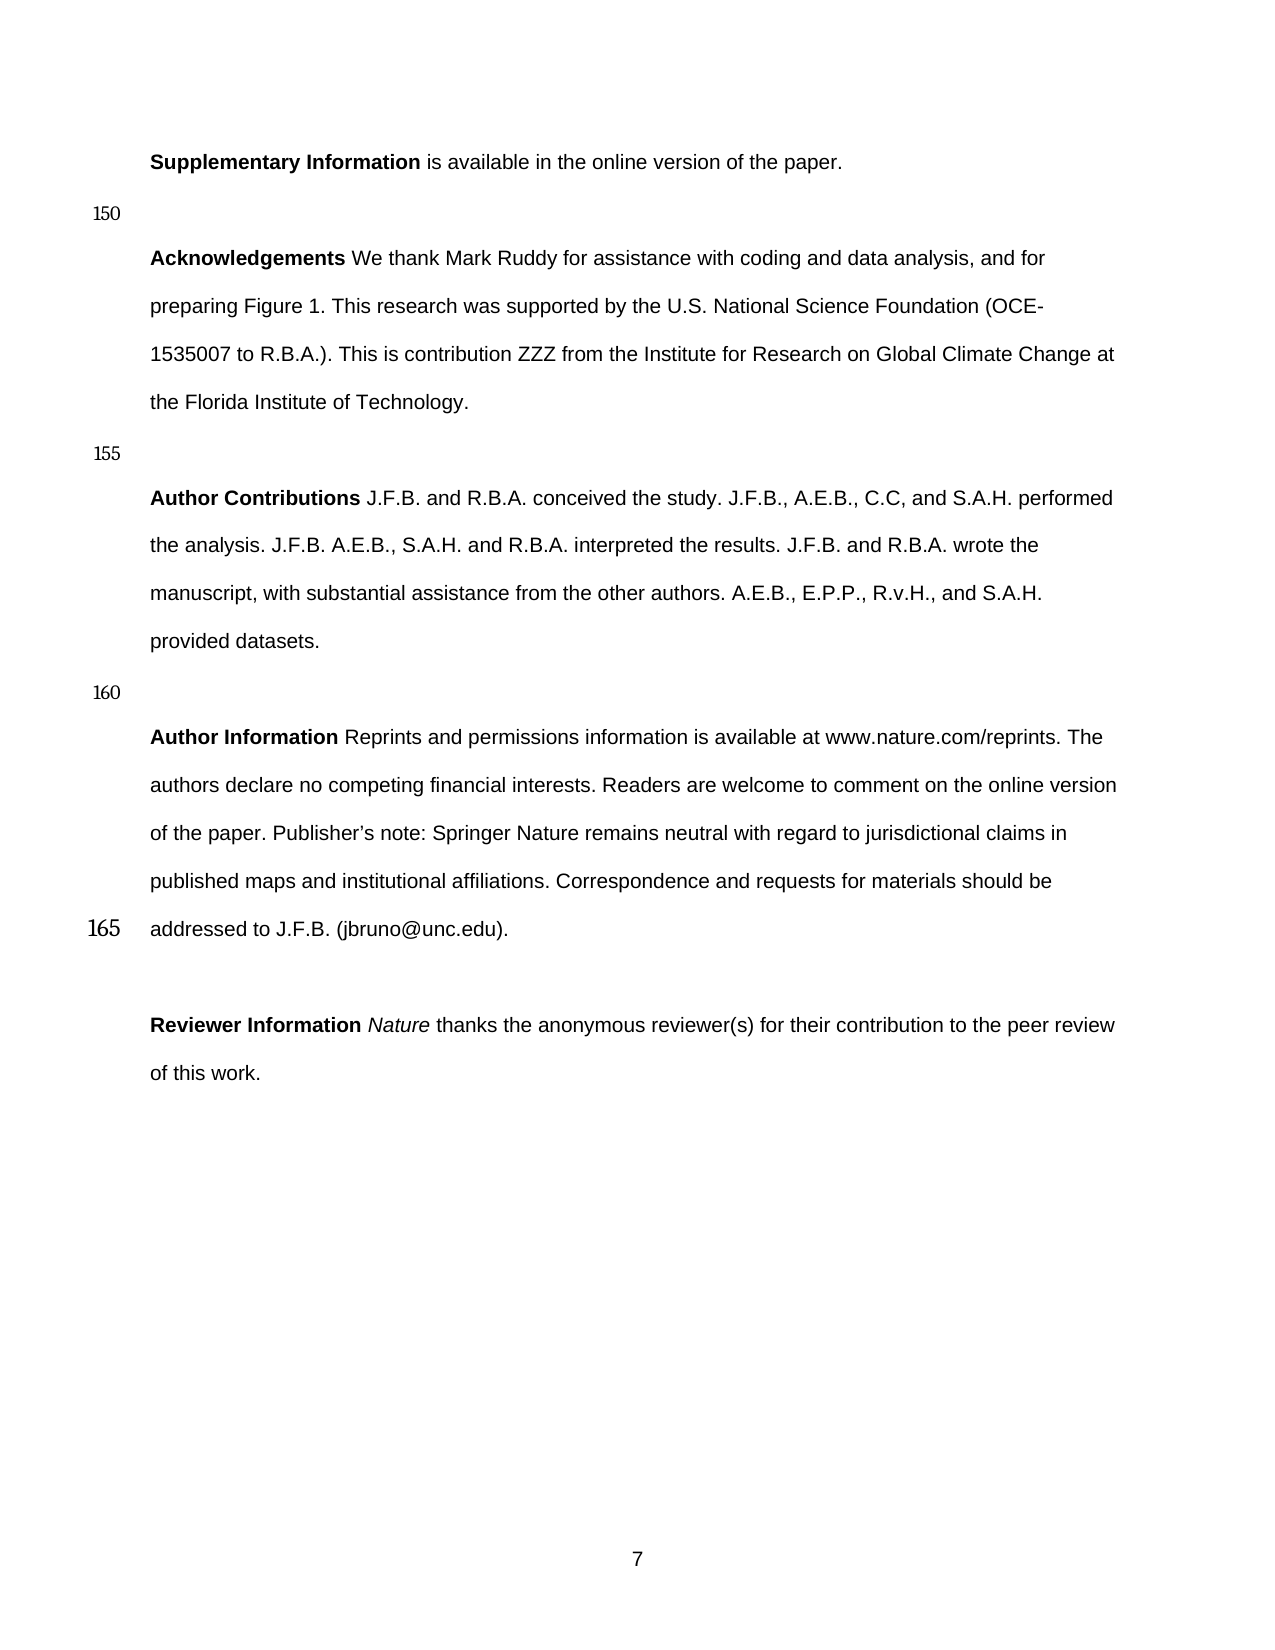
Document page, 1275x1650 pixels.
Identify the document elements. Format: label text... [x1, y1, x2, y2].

text Reviewer Information Nature thanks the anonymous reviewer(s) for their contribution to the peer review of this work. [150, 1012, 1125, 1084]
text Supplementary Information is available in the online version of the paper. [150, 150, 1125, 174]
text Acknowledgements We thank Mark Ruddy for assistance with coding and data analysis, and for preparing Figure 1. This research was supported by the U.S. National Science Foundation (OCE-1535007 to R.B.A.). This is contribution ZZZ from the Institute for Research on Global Climate Change at the Florida Institute of Technology. [150, 246, 1125, 413]
text Author Contributions J.F.B. and R.B.A. conceived the study. J.F.B., A.E.B., C.C, and S.A.H. performed the analysis. J.F.B. A.E.B., S.A.H. and R.B.A. interpreted the results. J.F.B. and R.B.A. wrote the manuscript, with substantial assistance from the other authors. A.E.B., E.P.P., R.v.H., and S.A.H. provided datasets. [150, 485, 1125, 653]
text Author Information Reprints and permissions information is available at www.nature.com/reprints. The authors declare no competing financial interests. Readers are welcome to comment on the online version of the paper. Publisher’s note: Springer Nature remains neutral with regard to jurisdictional claims in published maps and institutional affiliations. Correspondence and requests for materials should be addressed to J.F.B. (jbruno@unc.edu). [150, 725, 1125, 941]
